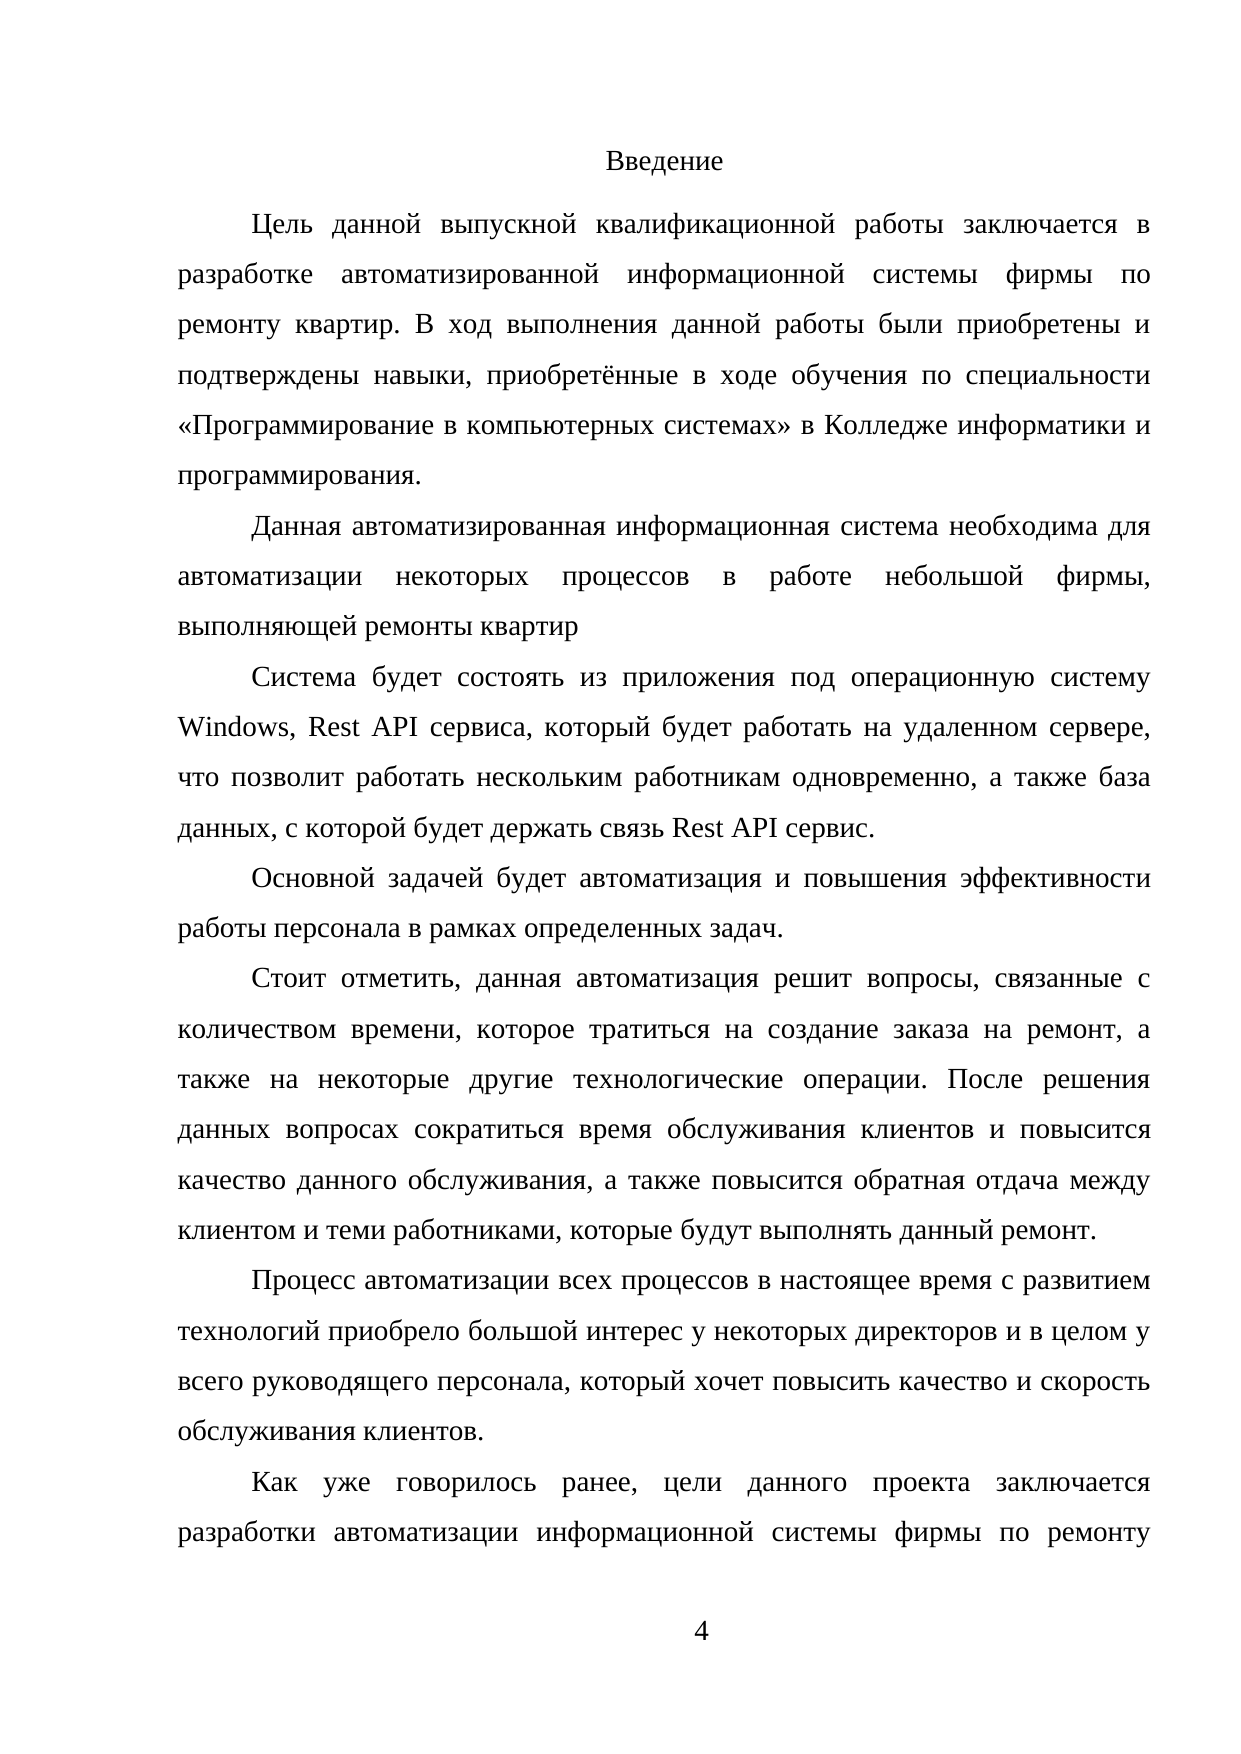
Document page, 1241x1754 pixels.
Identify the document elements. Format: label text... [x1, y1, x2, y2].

subtitle Введение [177, 143, 1152, 177]
text Основной задачей будет автоматизация и повышения эффективности работы персонала в рамках определенных задач. [177, 860, 1152, 944]
text Система будет состоять из приложения под операционную систему Windows, Rest API сервиса, который будет работать на удаленном сервере, что позволит работать нескольким работникам одновременно, а также база данных, с которой будет держать связь Rest API сервис. [177, 659, 1152, 843]
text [177, 1464, 1152, 1548]
text Процесс автоматизации всех процессов в настоящее время с развитием технологий приобрело большой интерес у некоторых директоров и в целом у всего руководящего персонала, который хочет повысить качество и скорость обслуживания клиентов. [177, 1262, 1152, 1447]
text Стоит отметить, данная автоматизация решит вопросы, связанные с количеством времени, которое тратиться на создание заказа на ремонт, а также на некоторые другие технологические операции. После решения данных вопросах сократиться время обслуживания клиентов и повысится качество данного обслуживания, а также повысится обратная отдача между клиентом и теми работниками, которые будут выполнять данный ремонт. [177, 961, 1152, 1246]
text Цель данной выпускной квалификационной работы заключается в разработке автоматизированной информационной системы фирмы по ремонту квартир. В ход выполнения данной работы были приобретены и подтверждены навыки, приобретённые в ходе обучения по специальности «Программирование в компьютерных системах» в Колледже информатики и программирования. [177, 206, 1152, 491]
text Данная автоматизированная информационная система необходима для автоматизации некоторых процессов в работе небольшой фирмы, выполняющей ремонты квартир [177, 508, 1152, 642]
